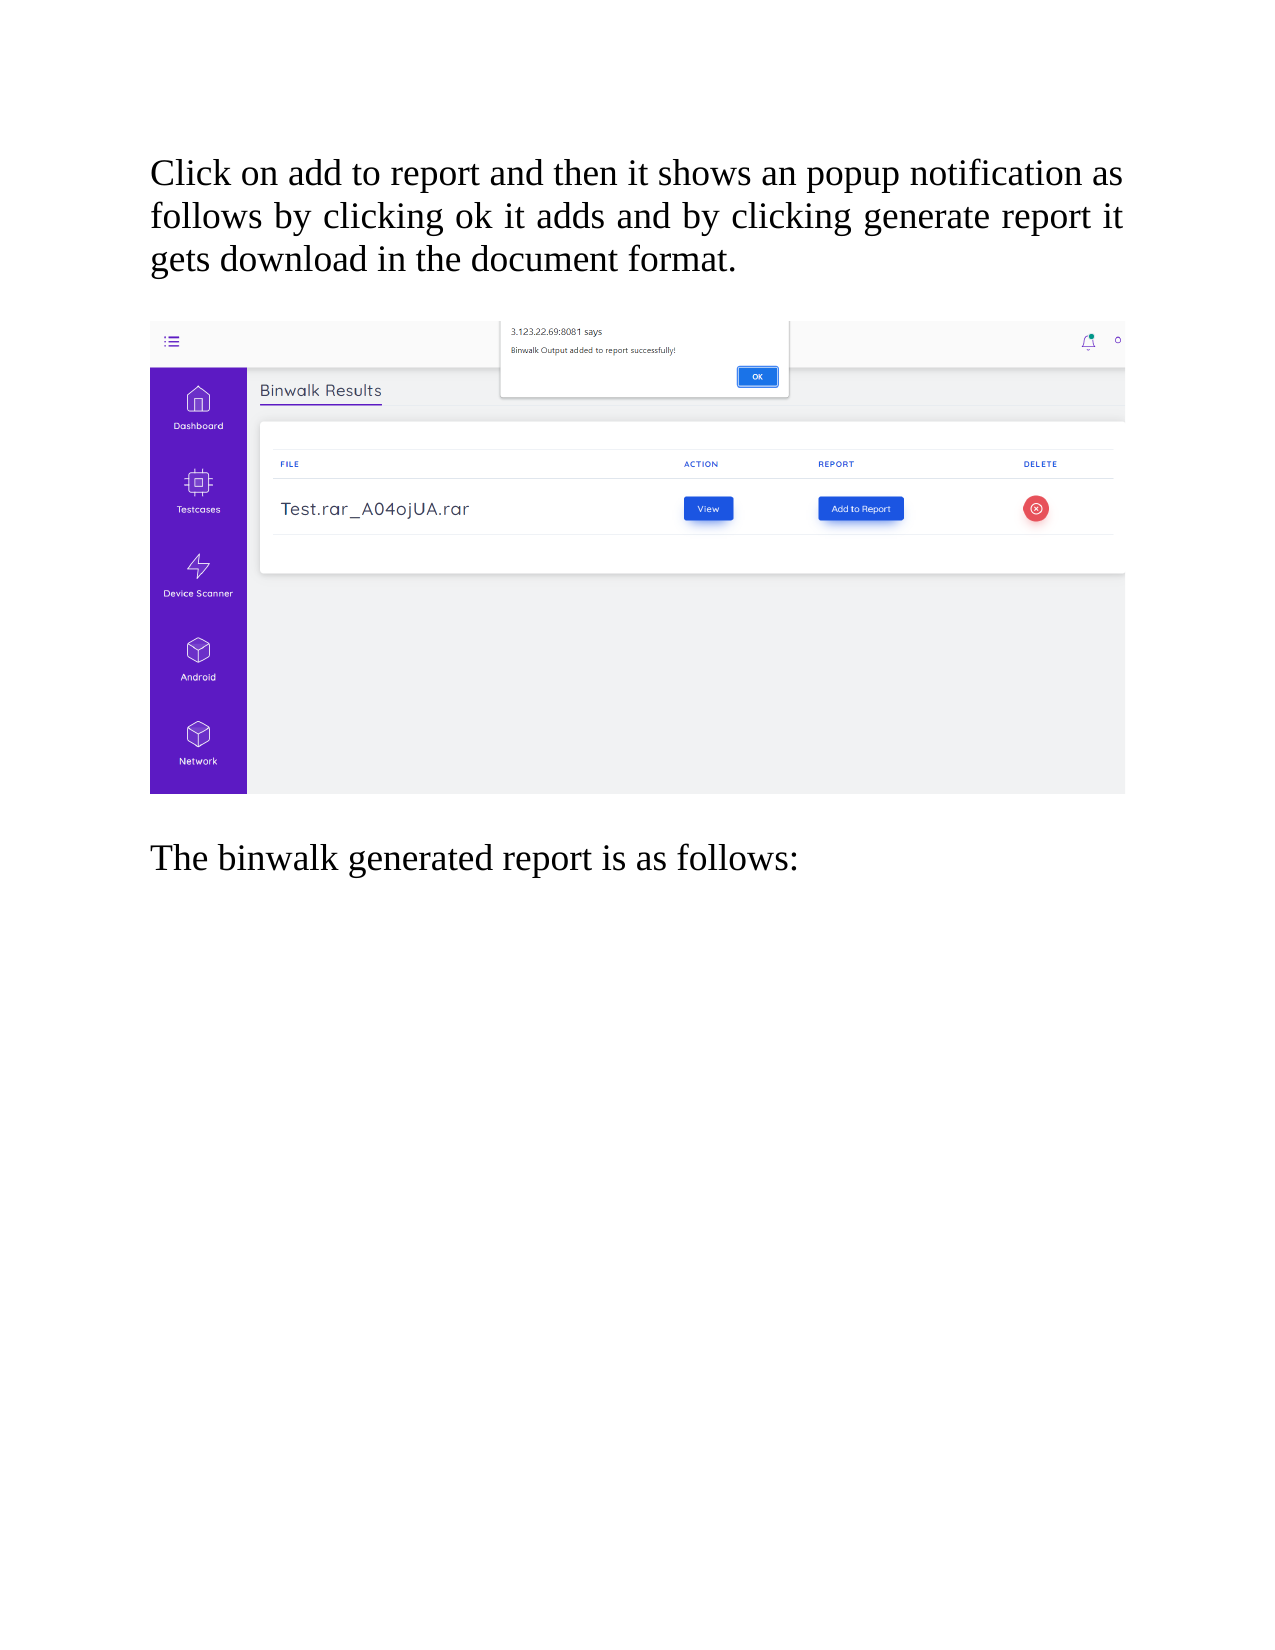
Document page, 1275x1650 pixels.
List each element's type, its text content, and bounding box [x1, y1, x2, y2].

text Click on add to report and then it shows an popup notification as follows by clicking ok it adds and by clicking generate report it gets download in the document format. [150, 150, 1125, 279]
text The binwalk generated report is as follows: [150, 836, 1125, 879]
picture [150, 321, 1125, 794]
